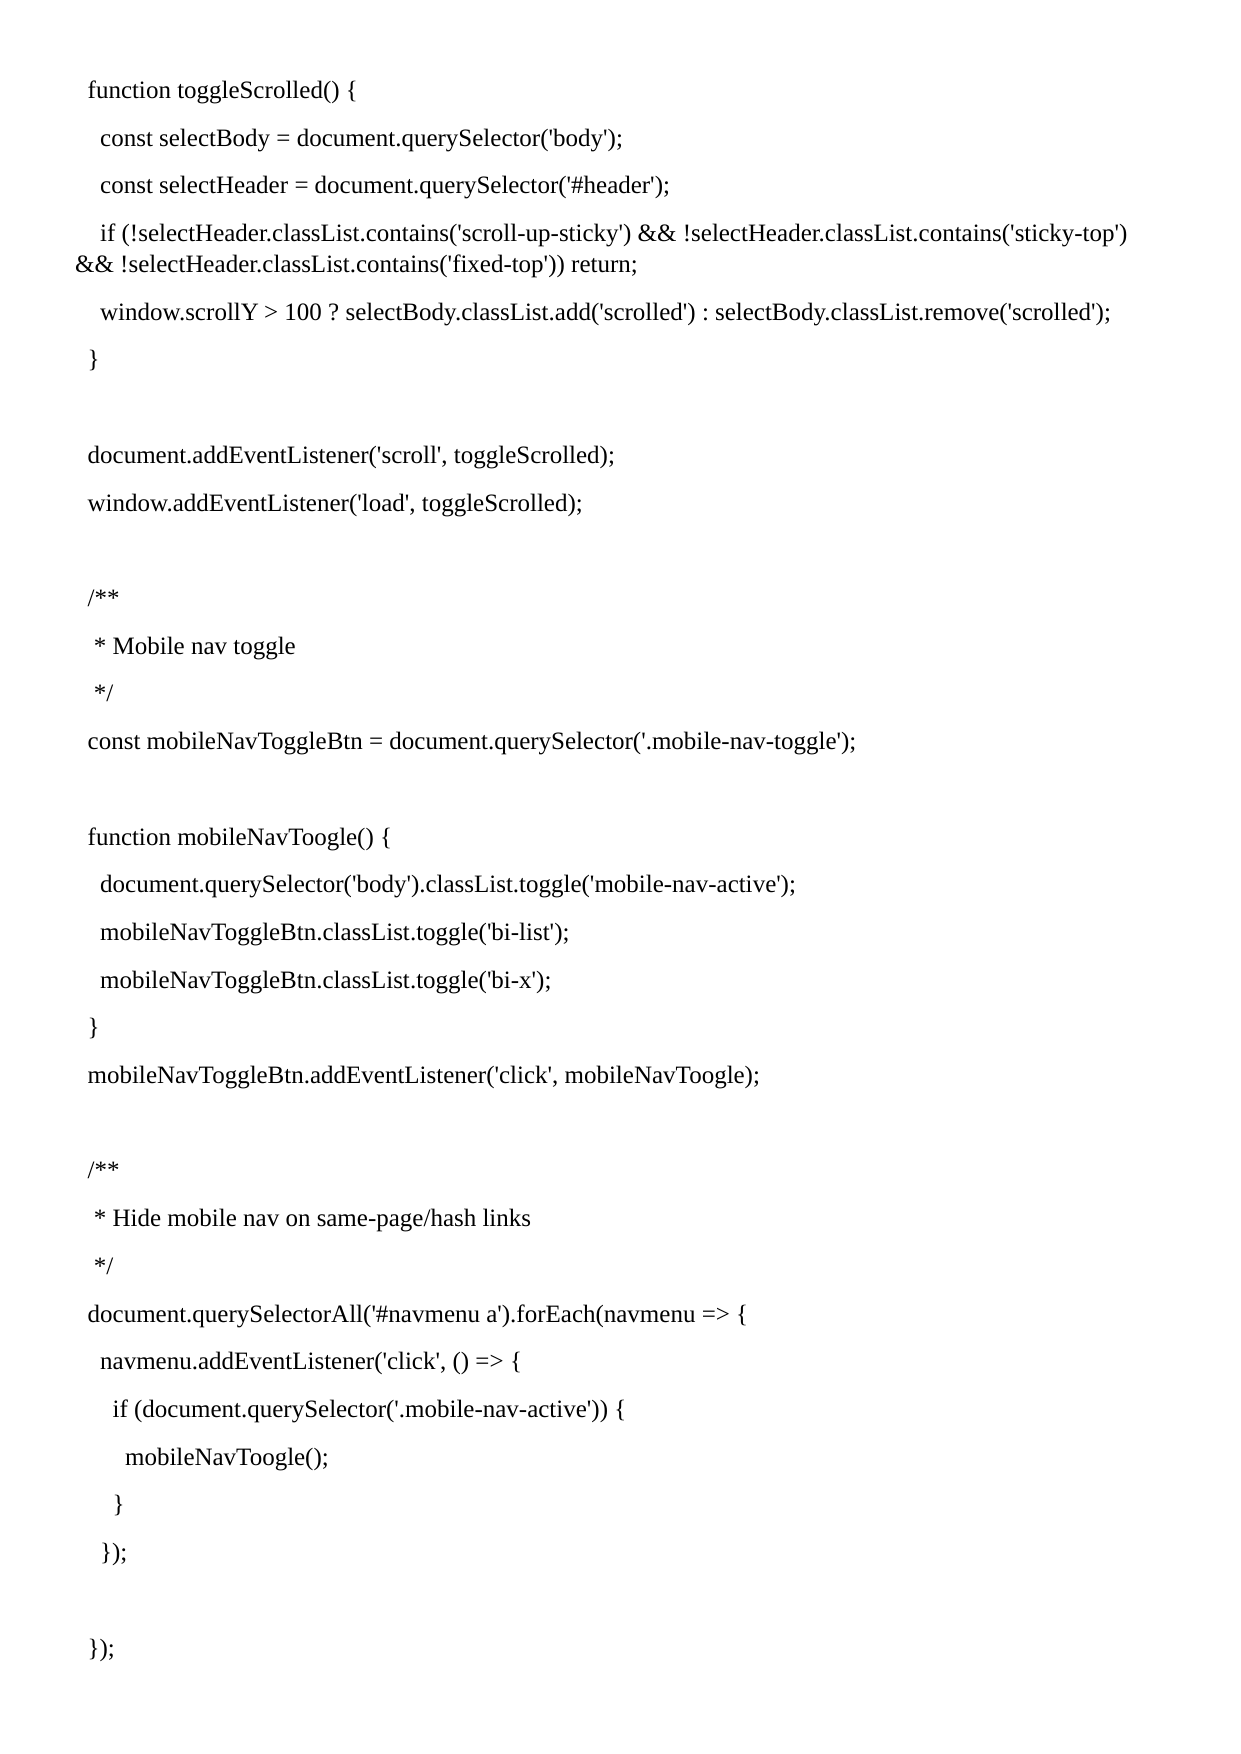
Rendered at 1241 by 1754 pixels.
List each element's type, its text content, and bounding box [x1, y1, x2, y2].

text * Mobile nav toggle [75, 631, 1165, 659]
text document.querySelector('body').classList.toggle('mobile-nav-active'); [75, 869, 1165, 898]
text } [75, 344, 1165, 373]
text document.addEventListener('scroll', toggleScrolled); [75, 440, 1165, 469]
text document.querySelectorAll('#navmenu a').forEach(navmenu => { [75, 1299, 1165, 1327]
text mobileNavToggleBtn.addEventListener('click', mobileNavToogle); [75, 1060, 1165, 1089]
text function mobileNavToogle() { [75, 822, 1165, 850]
text window.addEventListener('load', toggleScrolled); [75, 488, 1165, 516]
text */ [75, 678, 1165, 707]
text mobileNavToggleBtn.classList.toggle('bi-x'); [75, 965, 1165, 993]
text } [75, 1012, 1165, 1041]
text function toggleScrolled() { [75, 75, 1165, 104]
text mobileNavToogle(); [75, 1442, 1165, 1471]
text const mobileNavToggleBtn = document.querySelector('.mobile-nav-toggle'); [75, 726, 1165, 755]
text const selectHeader = document.querySelector('#header'); [75, 170, 1165, 199]
text */ [75, 1251, 1165, 1280]
text /** [75, 583, 1165, 612]
text if (document.querySelector('.mobile-nav-active')) { [75, 1394, 1165, 1423]
text mobileNavToggleBtn.classList.toggle('bi-list'); [75, 917, 1165, 946]
text * Hide mobile nav on same-page/hash links [75, 1203, 1165, 1232]
text }); [75, 1537, 1165, 1566]
text navmenu.addEventListener('click', () => { [75, 1346, 1165, 1375]
text /** [75, 1156, 1165, 1184]
text }); [75, 1633, 1165, 1661]
text } [75, 1489, 1165, 1518]
text window.scrollY > 100 ? selectBody.classList.add('scrolled') : selectBody.classList.remove('scrolled'); [75, 297, 1165, 326]
text if (!selectHeader.classList.contains('scroll-up-sticky') && !selectHeader.classList.contains('sticky-top') && !selectHeader.classList.contains('fixed-top')) return; [75, 218, 1165, 278]
text const selectBody = document.querySelector('body'); [75, 123, 1165, 151]
